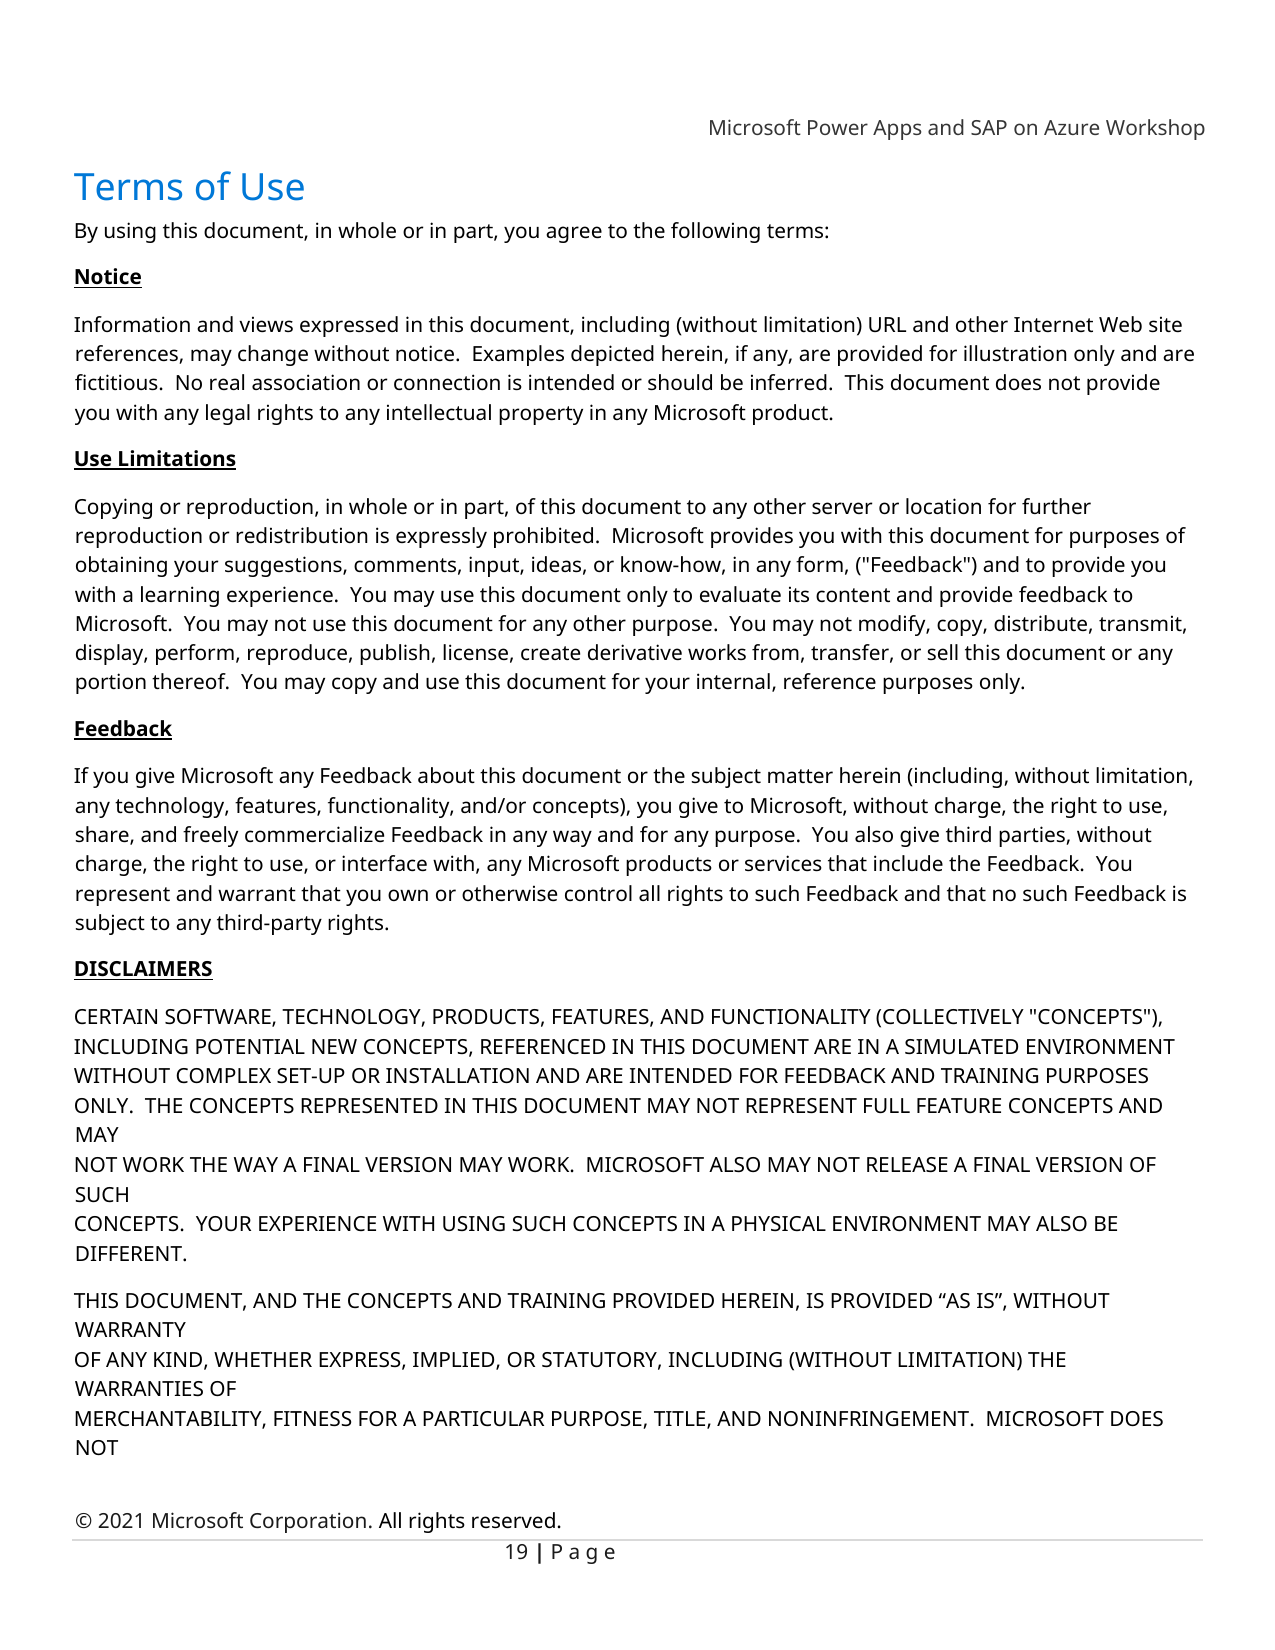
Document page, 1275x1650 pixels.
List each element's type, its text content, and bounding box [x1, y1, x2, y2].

text OF ANY KIND, WHETHER EXPRESS, IMPLIED, OR STATUTORY, INCLUDING (WITHOUT LIMITATION) THE WARRANTIES OF [73, 1345, 1201, 1402]
text ONLY. THE CONCEPTS REPRESENTED IN THIS DOCUMENT MAY NOT REPRESENT FULL FEATURE CONCEPTS AND MAY [73, 1091, 1201, 1149]
subtitle Terms of Use [73, 161, 1219, 212]
subtitle DISCLAIMERS [73, 954, 1219, 983]
text If you give Microsoft any Feedback about this document or the subject matter herein (including, without limitation, any technology, features, functionality, and/or concepts), you give to Microsoft, without charge, the right to use, share, and freely commercialize Feedback in any way and for any purpose. You also give third parties, without charge, the right to use, or interface with, any Microsoft products or services that include the Feedback. You represent and warrant that you own or otherwise control all rights to such Feedback and that no such Feedback is subject to any third-party rights. [73, 762, 1201, 936]
text CERTAIN SOFTWARE, TECHNOLOGY, PRODUCTS, FEATURES, AND FUNCTIONALITY (COLLECTIVELY "CONCEPTS"), [73, 1002, 1201, 1030]
text CONCEPTS. YOUR EXPERIENCE WITH USING SUCH CONCEPTS IN A PHYSICAL ENVIRONMENT MAY ALSO BE DIFFERENT. [73, 1209, 1201, 1267]
text Copying or reproduction, in whole or in part, of this document to any other server or location for further reproduction or redistribution is expressly prohibited. Microsoft provides you with this document for purposes of obtaining your suggestions, comments, input, ideas, or know-how, in any form, ("Feedback") and to provide you with a learning experience. You may use this document only to evaluate its content and provide feedback to Microsoft. You may not use this document for any other purpose. You may not modify, copy, distribute, transmit, display, perform, reproduce, publish, license, create derivative works from, transfer, or sell this document or any portion thereof. You may copy and use this document for your internal, reference purposes only. [73, 492, 1201, 696]
text NOT WORK THE WAY A FINAL VERSION MAY WORK. MICROSOFT ALSO MAY NOT RELEASE A FINAL VERSION OF SUCH [73, 1150, 1201, 1208]
text By using this document, in whole or in part, you agree to the following terms: [73, 216, 1201, 244]
text INCLUDING POTENTIAL NEW CONCEPTS, REFERENCED IN THIS DOCUMENT ARE IN A SIMULATED ENVIRONMENT [73, 1032, 1201, 1060]
text MERCHANTABILITY, FITNESS FOR A PARTICULAR PURPOSE, TITLE, AND NONINFRINGEMENT. MICROSOFT DOES NOT [73, 1404, 1201, 1462]
subtitle Notice [73, 262, 1219, 291]
subtitle Use Limitations [73, 444, 1219, 473]
text WITHOUT COMPLEX SET-UP OR INSTALLATION AND ARE INTENDED FOR FEEDBACK AND TRAINING PURPOSES [73, 1062, 1201, 1090]
subtitle Feedback [73, 714, 1219, 742]
text THIS DOCUMENT, AND THE CONCEPTS AND TRAINING PROVIDED HEREIN, IS PROVIDED “AS IS”, WITHOUT WARRANTY [73, 1286, 1201, 1343]
text Information and views expressed in this document, including (without limitation) URL and other Internet Web site references, may change without notice. Examples depicted herein, if any, are provided for illustration only and are fictitious. No real association or connection is intended or should be inferred. This document does not provide you with any legal rights to any intellectual property in any Microsoft product. [73, 310, 1201, 426]
